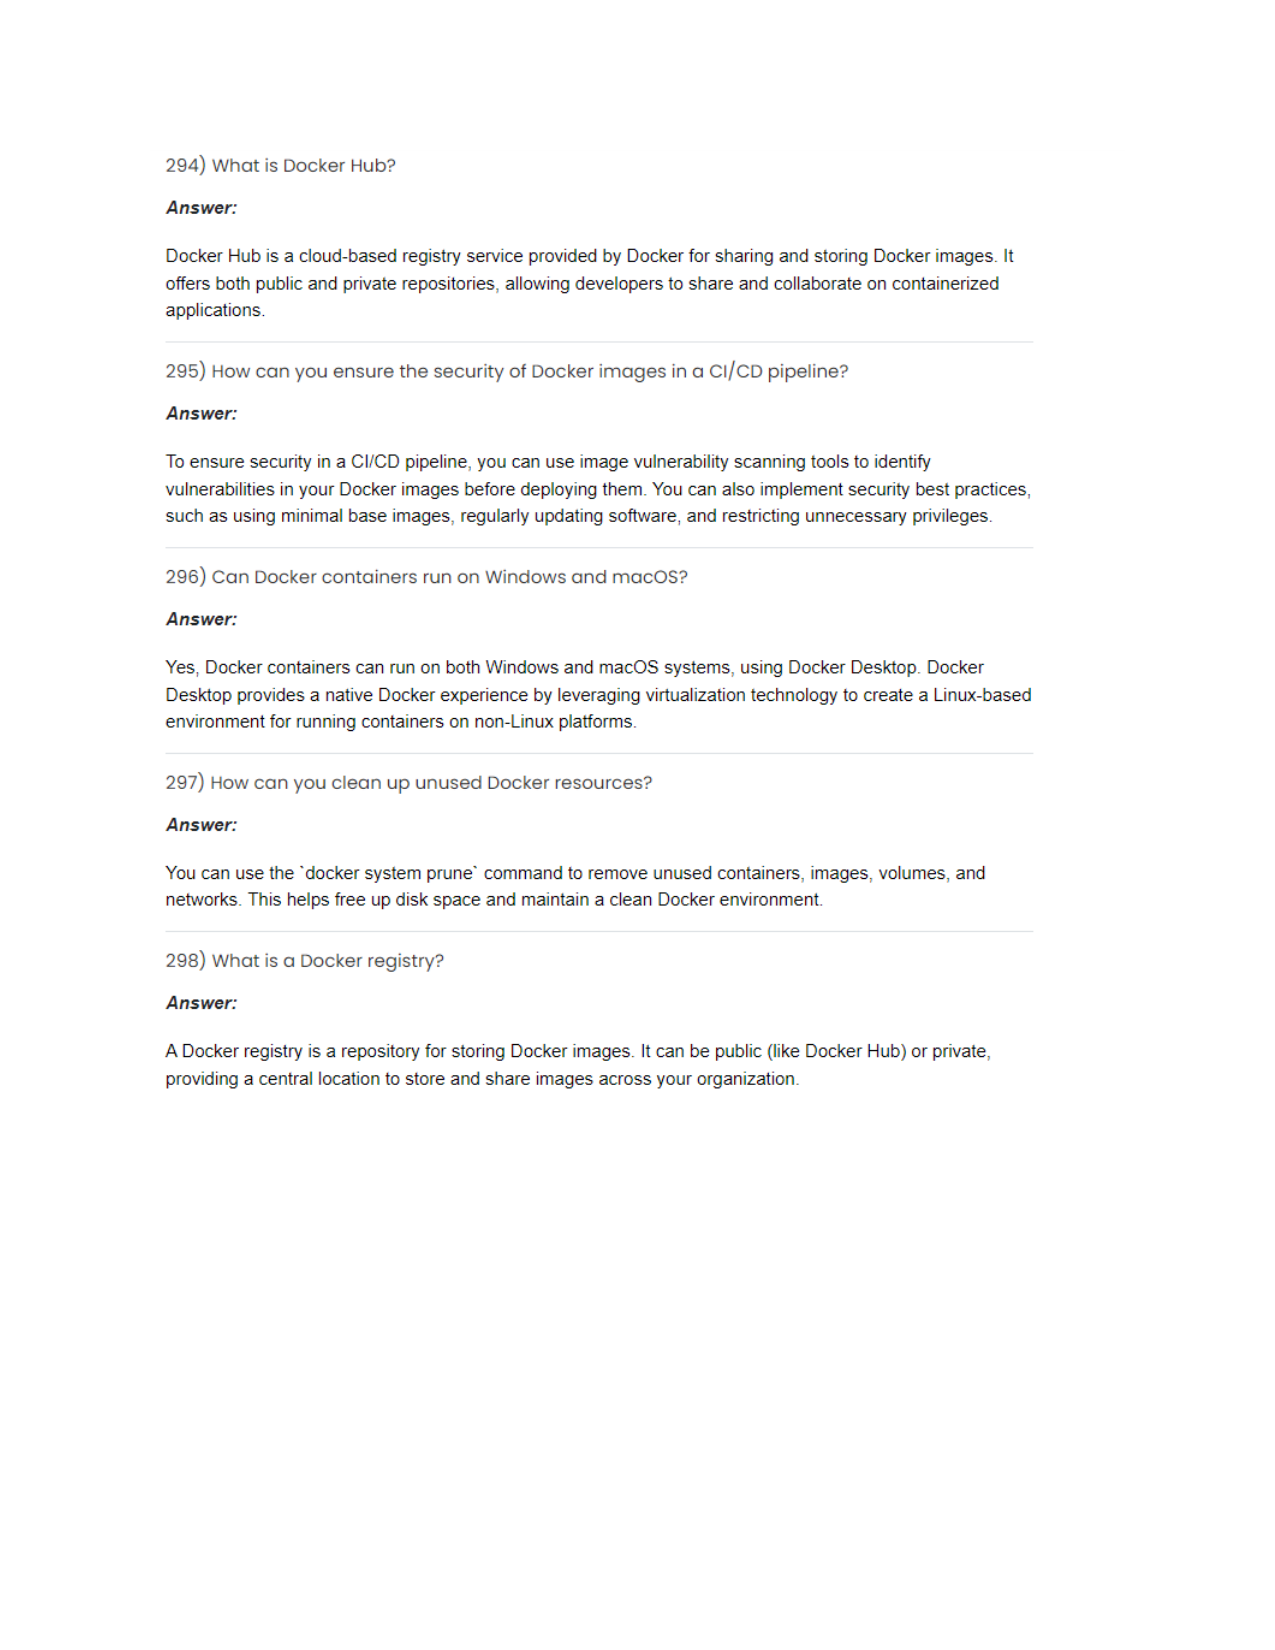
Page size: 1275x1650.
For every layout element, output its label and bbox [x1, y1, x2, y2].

picture [150, 150, 1125, 1109]
